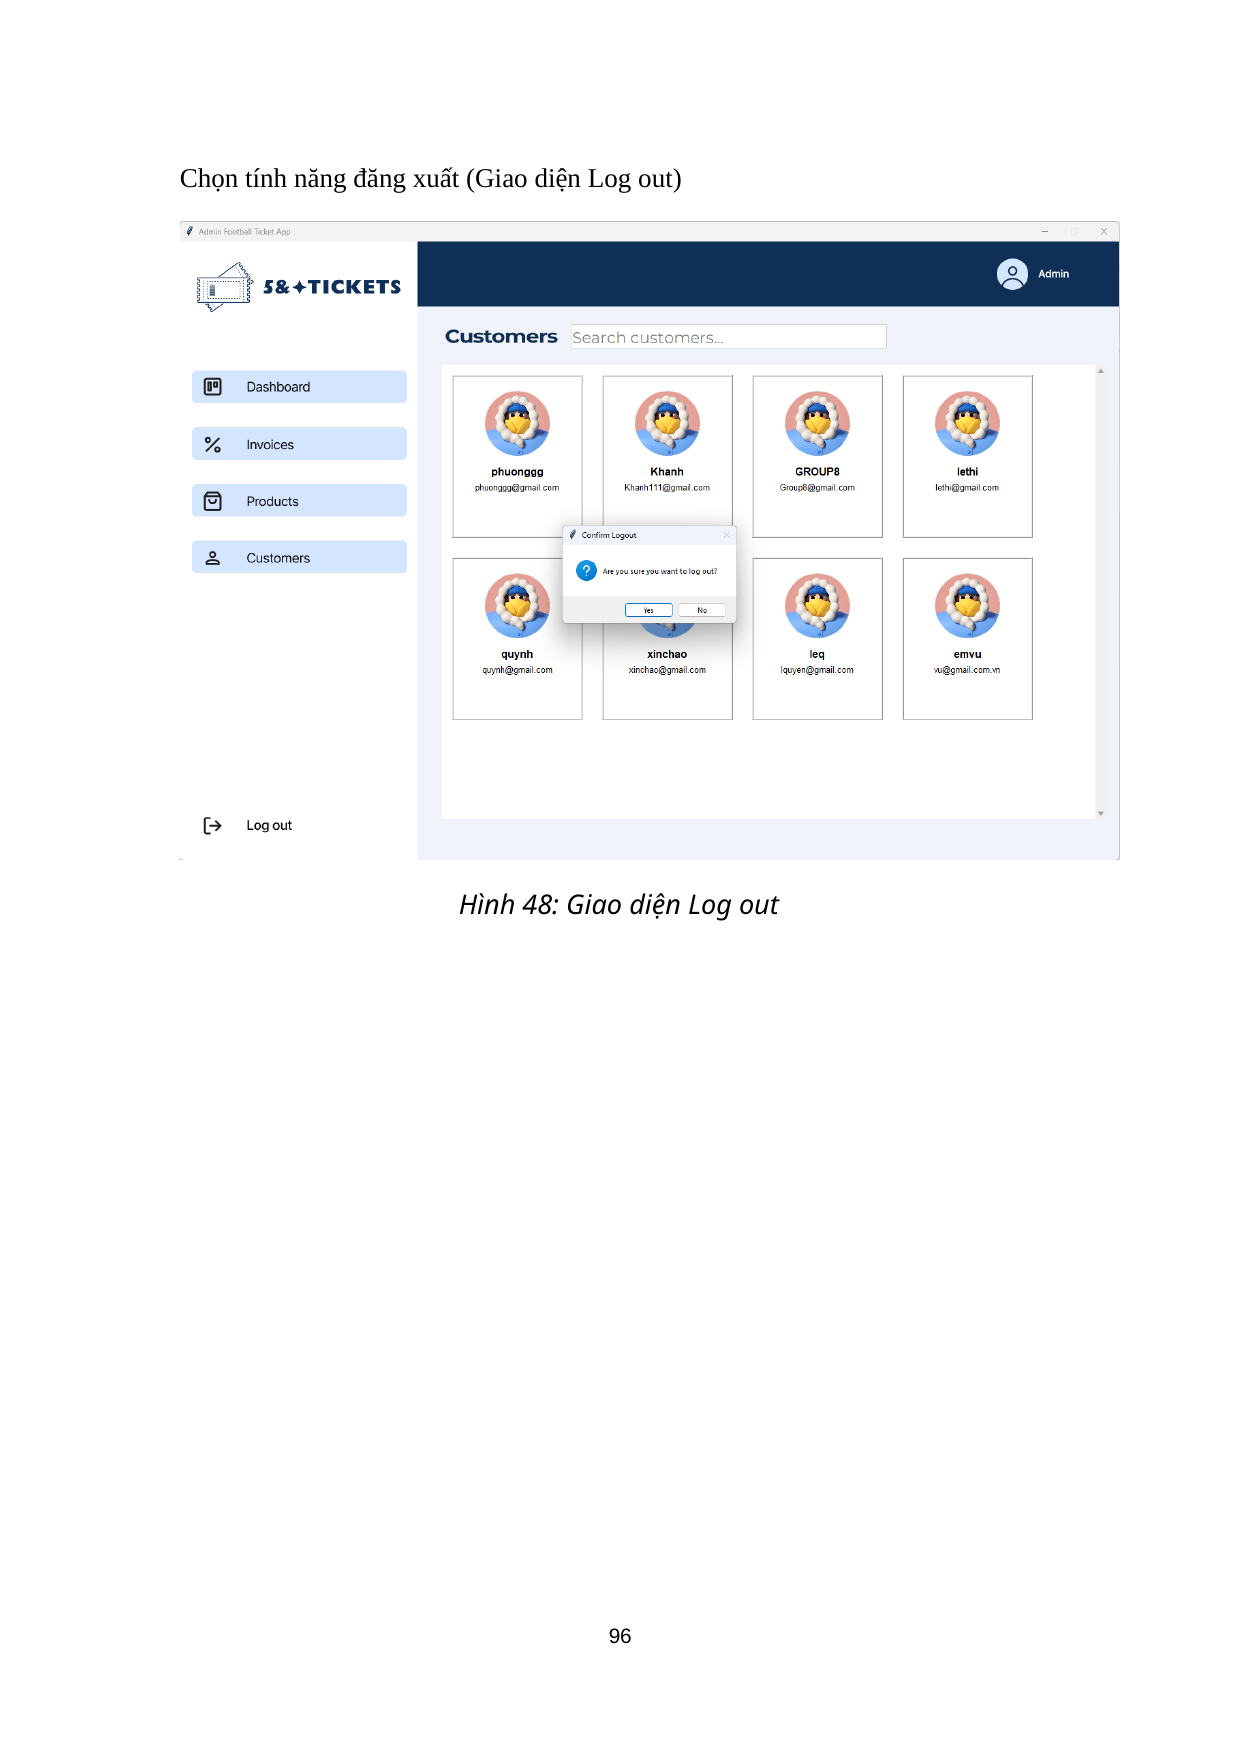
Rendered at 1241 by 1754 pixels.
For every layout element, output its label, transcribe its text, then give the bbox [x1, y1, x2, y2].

text Chọn tính năng đăng xuất (Giao diện Log out) [150, 162, 1090, 194]
picture [179, 221, 1120, 860]
text Hình 48: Giao diện Log out [150, 885, 1090, 922]
